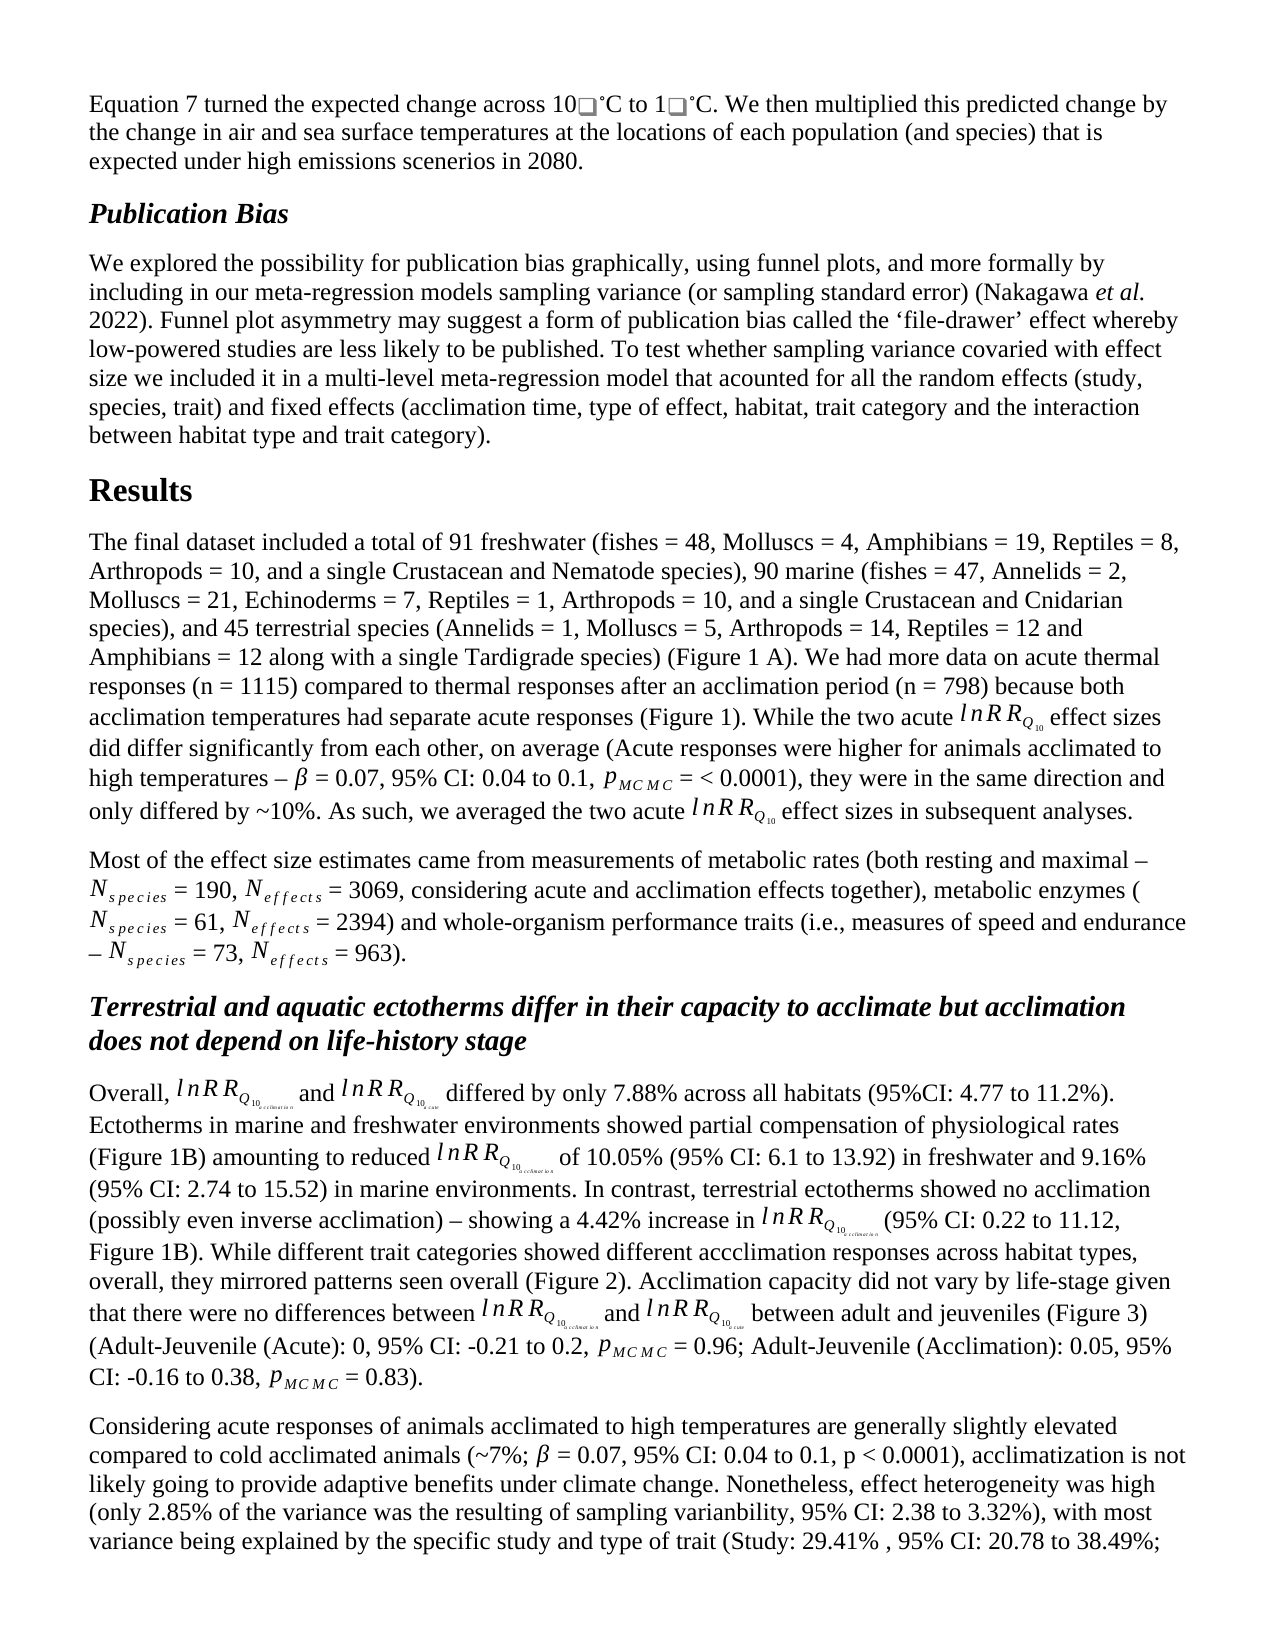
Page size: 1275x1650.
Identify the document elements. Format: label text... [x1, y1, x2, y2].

text The final dataset included a total of 91 freshwater (fishes = 48, Molluscs = 4, Amphibians = 19, Reptiles = 8, Arthropods = 10, and a single Crustacean and Nematode species), 90 marine (fishes = 47, Annelids = 2, Molluscs = 21, Echinoderms = 7, Reptiles = 1, Arthropods = 10, and a single Crustacean and Cnidarian species), and 45 terrestrial species (Annelids = 1, Molluscs = 5, Arthropods = 14, Reptiles = 12 and Amphibians = 12 along with a single Tardigrade species) (Figure 1 A). We had more data on acute thermal responses (n = 1115) compared to thermal responses after an acclimation period (n = 798) because both acclimation temperatures had separate acute responses (Figure 1). While the two acute effect sizes did differ significantly from each other, on average (Acute responses were higher for animals acclimated to high temperatures – = 0.07, 95% CI: 0.04 to 0.1, = < 0.0001), they were in the same direction and only differed by ~10%. As such, we averaged the two acute effect sizes in subsequent analyses. [89, 527, 1186, 827]
subtitle Publication Bias [89, 196, 1186, 229]
text Overall, and differed by only 7.88% across all habitats (95%CI: 4.77 to 11.2%). Ectotherms in marine and freshwater environments showed partial compensation of physiological rates (Figure 1B) amounting to reduced of 10.05% (95% CI: 6.1 to 13.92) in freshwater and 9.16% (95% CI: 2.74 to 15.52) in marine environments. In contrast, terrestrial ectotherms showed no acclimation (possibly even inverse acclimation) – showing a 4.42% increase in (95% CI: 0.22 to 11.12, Figure 1B). While different trait categories showed different accclimation responses across habitat types, overall, they mirrored patterns seen overall (Figure 2). Acclimation capacity did not vary by life-stage given that there were no differences between and between adult and jeuveniles (Figure 3) (Adult-Jeuvenile (Acute): 0, 95% CI: -0.21 to 0.2, = 0.96; Adult-Jeuvenile (Acclimation): 0.05, 95% CI: -0.16 to 0.38, = 0.83). [89, 1075, 1186, 1392]
text We explored the possibility for publication bias graphically, using funnel plots, and more formally by including in our meta-regression models sampling variance (or sampling standard error) (Nakagawa et al. 2022). Funnel plot asymmetry may suggest a form of publication bias called the ‘file-drawer’ effect whereby low-powered studies are less likely to be published. To test whether sampling variance covaried with effect size we included it in a multi-level meta-regression model that acounted for all the random effects (study, species, trait) and fixed effects (acclimation time, type of effect, habitat, trait category and the interaction between habitat type and trait category). [89, 248, 1186, 449]
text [89, 1411, 1186, 1555]
subtitle Terrestrial and aquatic ectotherms differ in their capacity to acclimate but acclimation does not depend on life-history stage [89, 989, 1186, 1056]
text Most of the effect size estimates came from measurements of metabolic rates (both resting and maximal – = 190, = 3069, considering acute and acclimation effects together), metabolic enzymes ( = 61, = 2394) and whole-organism performance traits (i.e., measures of speed and endurance – = 73, = 963). [89, 846, 1186, 968]
text Equation 7 turned the expected change across 10C to 1C. We then multiplied this predicted change by the change in air and sea surface temperatures at the locations of each population (and species) that is expected under high emissions scenerios in 2080. [89, 89, 1186, 175]
subtitle Results [89, 470, 1186, 508]
